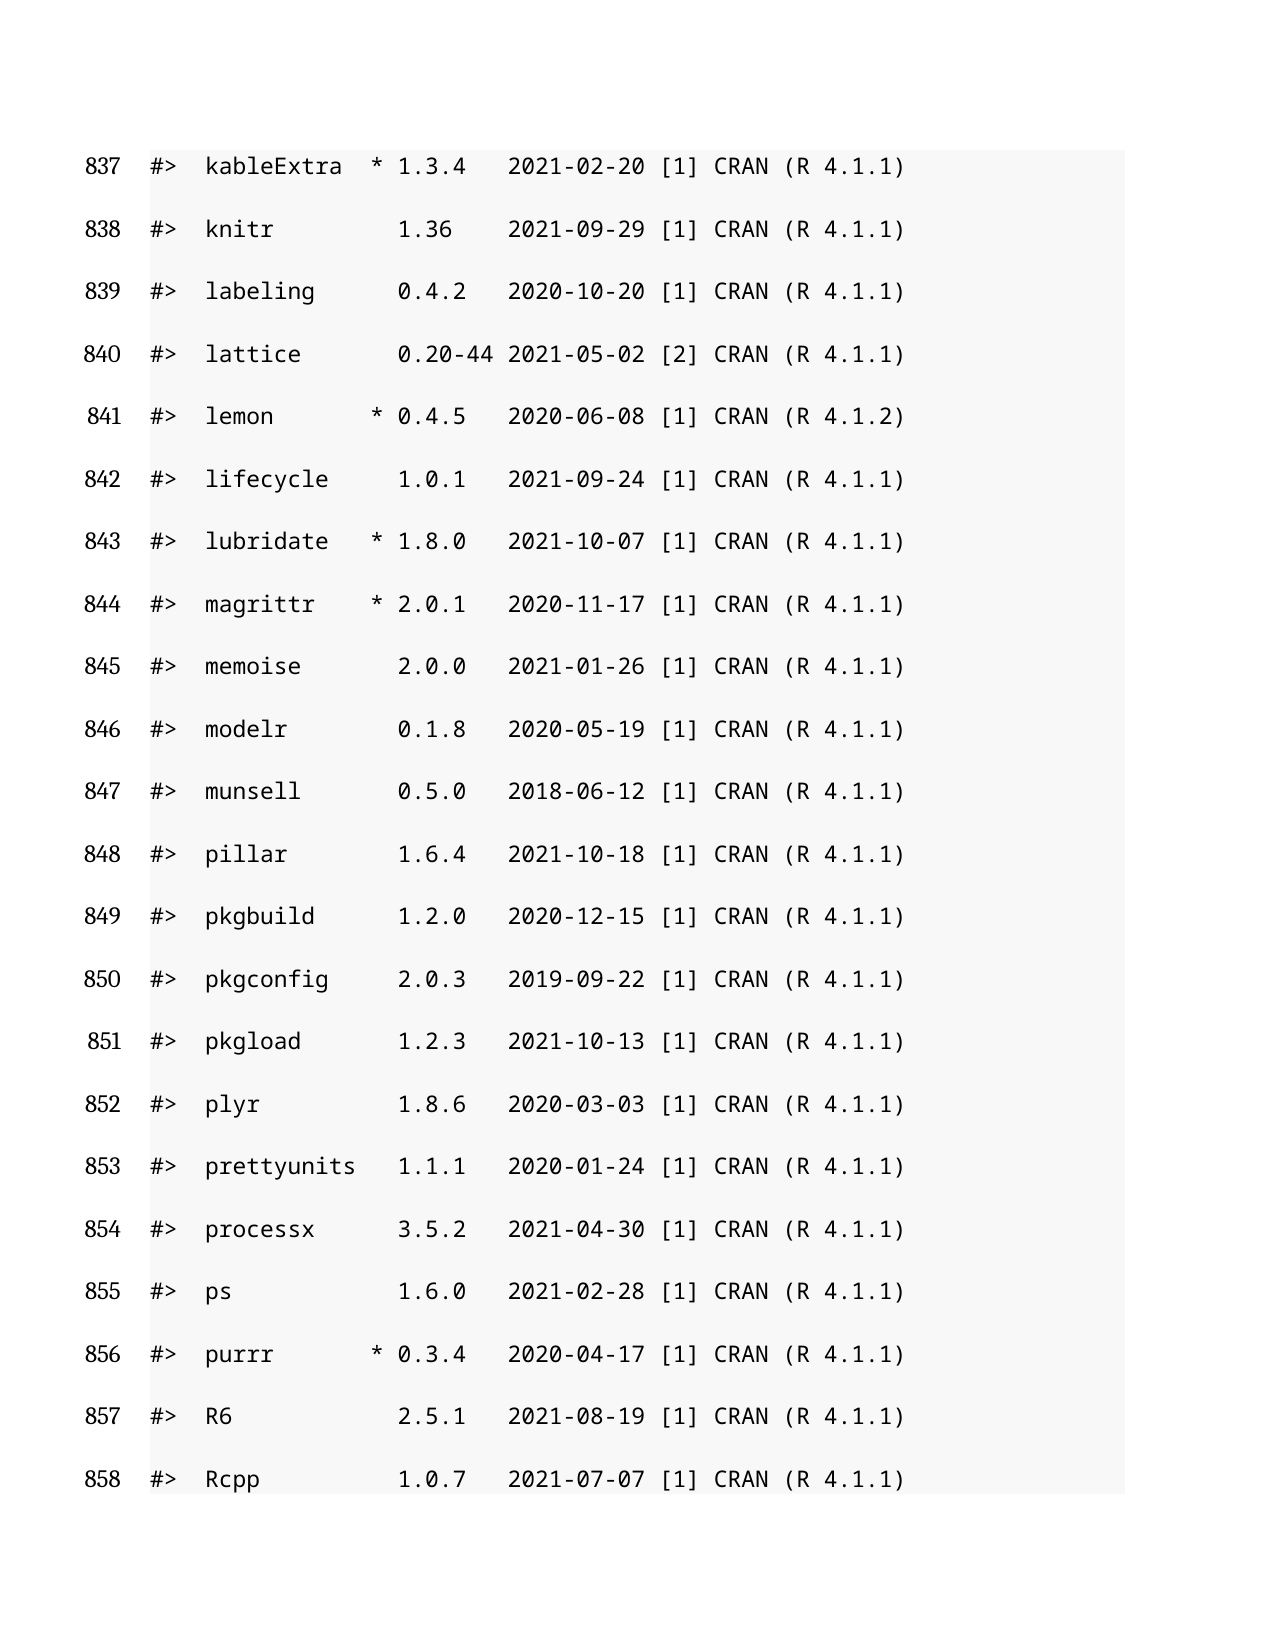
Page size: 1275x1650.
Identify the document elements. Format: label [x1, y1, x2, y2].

text [150, 150, 1125, 1494]
